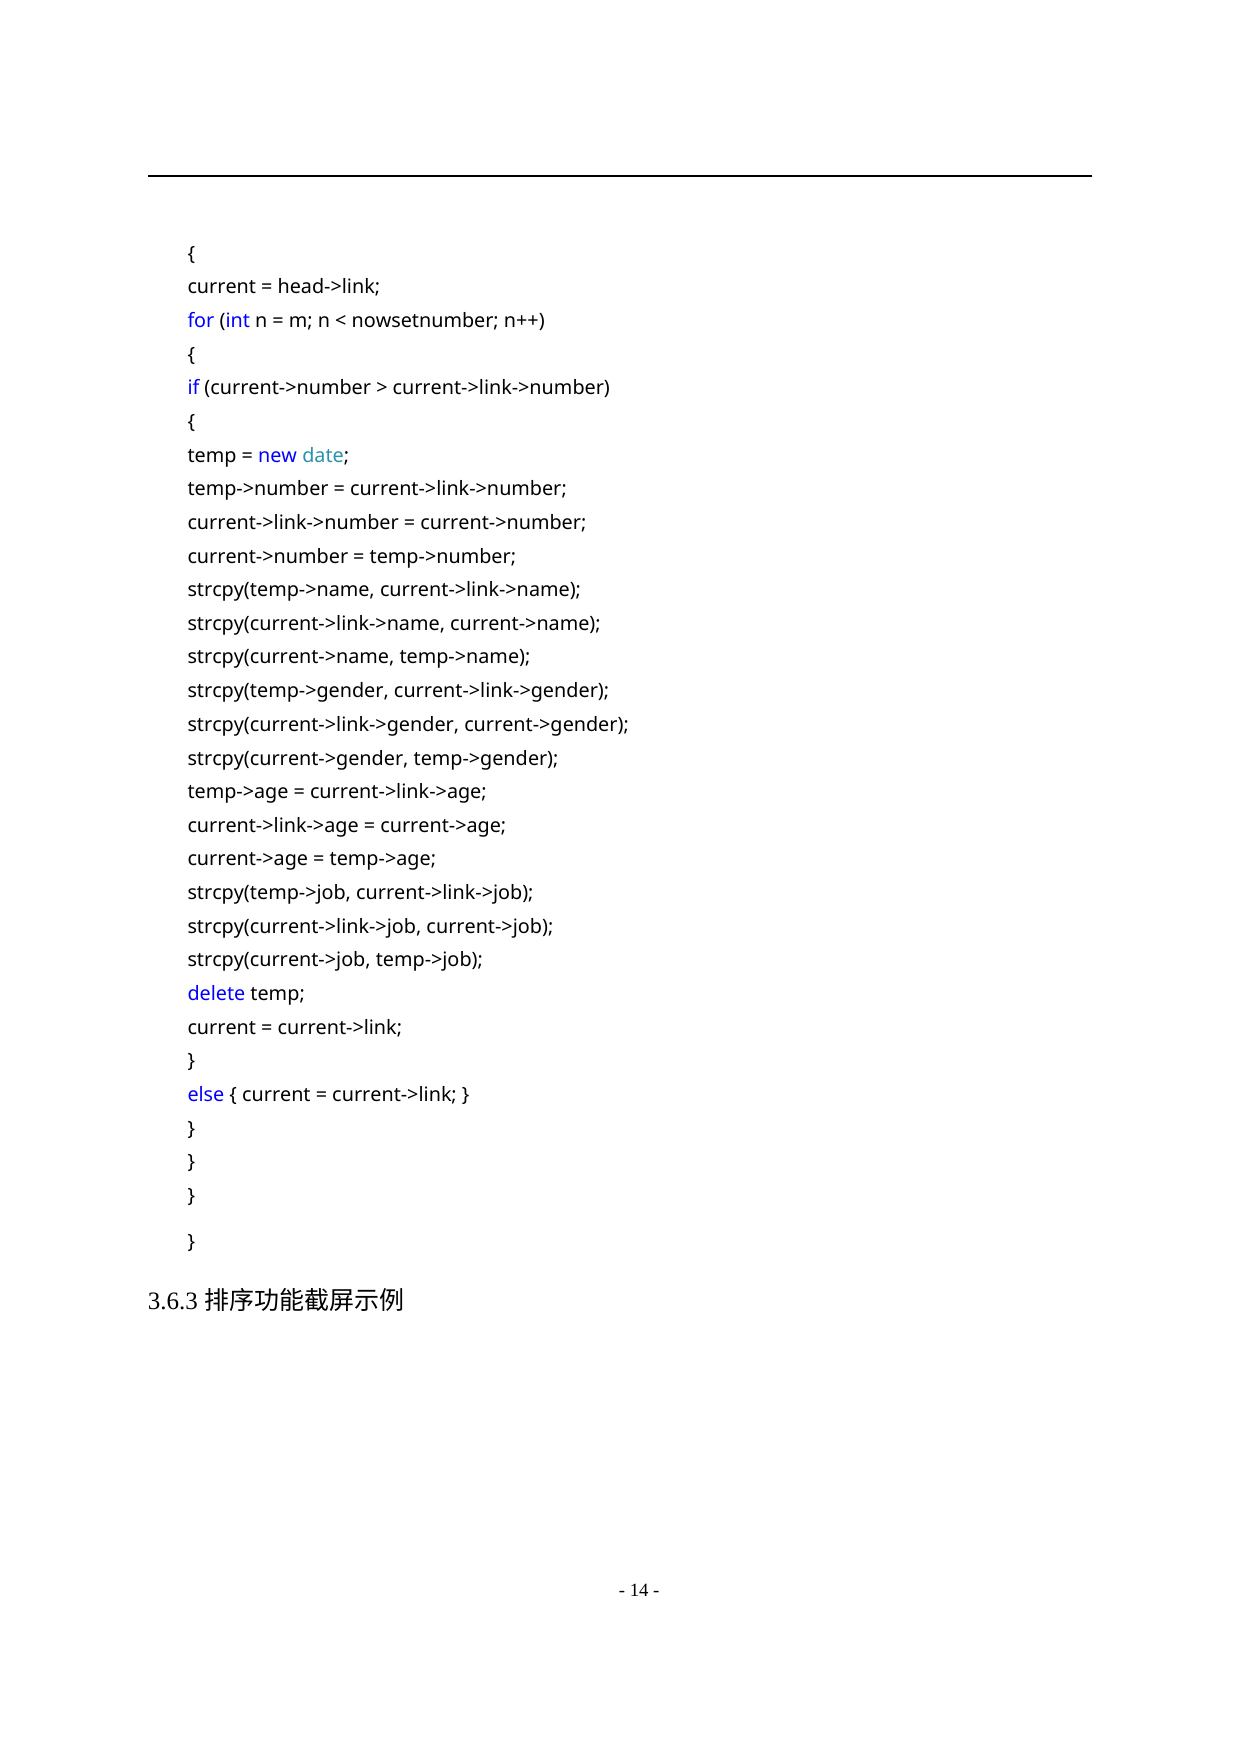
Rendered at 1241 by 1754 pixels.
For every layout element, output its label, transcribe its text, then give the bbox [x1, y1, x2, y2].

text current = head->link; [148, 273, 1092, 300]
text strcpy(current->link->job, current->job); [148, 912, 1092, 939]
text { [148, 239, 1092, 266]
text current->link->age = current->age; [148, 811, 1092, 838]
text } [148, 1047, 1092, 1073]
text strcpy(temp->gender, current->link->gender); [148, 676, 1092, 703]
text for (int n = m; n < nowsetnumber; n++) [148, 306, 1092, 333]
text temp->age = current->link->age; [148, 777, 1092, 804]
text current->link->number = current->number; [148, 508, 1092, 535]
text } [148, 1114, 1092, 1141]
text strcpy(temp->name, current->link->name); [148, 576, 1092, 602]
text strcpy(current->link->gender, current->gender); [148, 710, 1092, 737]
text current->age = temp->age; [148, 845, 1092, 872]
text current->number = temp->number; [148, 542, 1092, 569]
text { [148, 340, 1092, 367]
text strcpy(current->job, temp->job); [148, 946, 1092, 973]
subtitle } [148, 1227, 1092, 1254]
text strcpy(temp->job, current->link->job); [148, 878, 1092, 905]
text } [148, 1181, 1092, 1208]
text delete temp; [148, 979, 1092, 1006]
text strcpy(current->gender, temp->gender); [148, 744, 1092, 771]
text if (current->number > current->link->number) [148, 374, 1092, 401]
text temp->number = current->link->number; [148, 474, 1092, 502]
text strcpy(current->name, temp->name); [148, 643, 1092, 670]
subtitle 3.6.3 排序功能截屏示例 [148, 1280, 1092, 1316]
text strcpy(current->link->name, current->name); [148, 609, 1092, 636]
text current = current->link; [148, 1013, 1092, 1040]
text else { current = current->link; } [148, 1080, 1092, 1107]
text } [148, 1147, 1092, 1174]
text temp = new date; [148, 441, 1092, 468]
text { [148, 407, 1092, 434]
